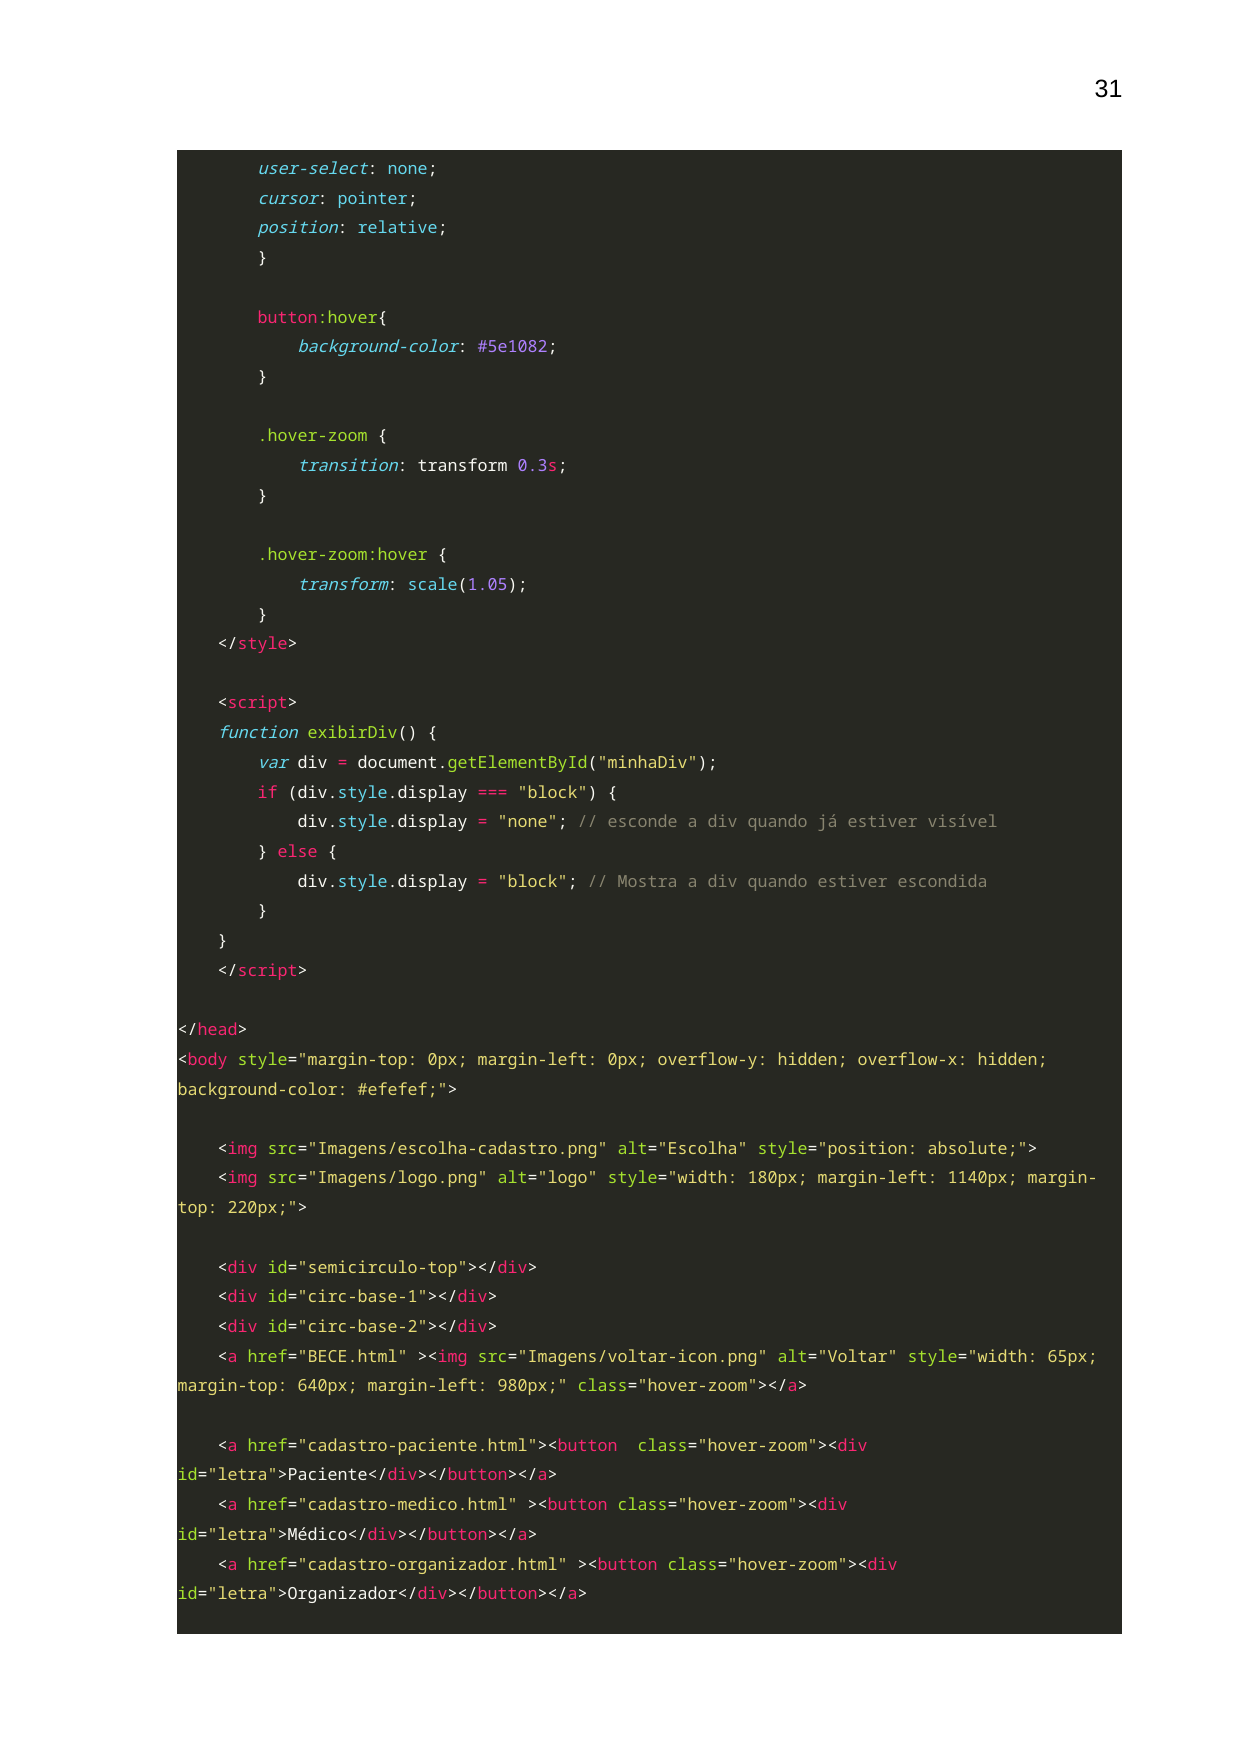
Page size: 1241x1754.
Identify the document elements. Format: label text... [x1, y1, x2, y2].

text } [177, 239, 1122, 268]
text div.style.display = "block"; // Mostra a div quando estiver escondida [177, 862, 1122, 892]
text <a href="BECE.html" ><img src="Imagens/voltar-icon.png" alt="Voltar" style="width: 65px; margin-top: 640px; margin-left: 980px;" class="hover-zoom"></a> [177, 1337, 1122, 1397]
text </head> [177, 1011, 1122, 1040]
text } [177, 922, 1122, 951]
text </style> [177, 625, 1122, 654]
text <div id="circ-base-2"></div> [177, 1308, 1122, 1337]
text .hover-zoom { [177, 417, 1122, 447]
text <a href="cadastro-paciente.html"><button class="hover-zoom"><div id="letra">Paciente</div></button></a> [177, 1426, 1122, 1486]
text function exibirDiv() { [177, 714, 1122, 743]
text background-color: #5e1082; [177, 328, 1122, 358]
text div.style.display = "none"; // esconde a div quando já estiver visível [177, 803, 1122, 833]
text position: relative; [177, 209, 1122, 239]
text <div id="semicirculo-top"></div> [177, 1248, 1122, 1278]
text <img src="Imagens/logo.png" alt="logo" style="width: 180px; margin-left: 1140px; margin-top: 220px;"> [177, 1159, 1122, 1218]
text } [177, 892, 1122, 922]
text transition: transform 0.3s; [177, 447, 1122, 476]
text <script> [177, 684, 1122, 714]
text var div = document.getElementById("minhaDiv"); [177, 743, 1122, 773]
text <img src="Imagens/escolha-cadastro.png" alt="Escolha" style="position: absolute;"> [177, 1129, 1122, 1159]
text <a href="cadastro-medico.html" ><button class="hover-zoom"><div id="letra">Médico</div></button></a> [177, 1486, 1122, 1545]
text transform: scale(1.05); [177, 565, 1122, 595]
text <a href="cadastro-organizador.html" ><button class="hover-zoom"><div id="letra">Organizador</div></button></a> [177, 1545, 1122, 1604]
text cursor: pointer; [177, 179, 1122, 209]
text <div id="circ-base-1"></div> [177, 1278, 1122, 1308]
text .hover-zoom:hover { [177, 536, 1122, 565]
text <body style="margin-top: 0px; margin-left: 0px; overflow-y: hidden; overflow-x: hidden; background-color: #efefef;"> [177, 1040, 1122, 1100]
text } [177, 595, 1122, 625]
text user-select: none; [177, 150, 1122, 179]
text } [177, 358, 1122, 387]
text } else { [177, 833, 1122, 862]
text } [177, 476, 1122, 506]
text if (div.style.display === "block") { [177, 773, 1122, 803]
text button:hover{ [177, 298, 1122, 328]
text </script> [177, 951, 1122, 981]
